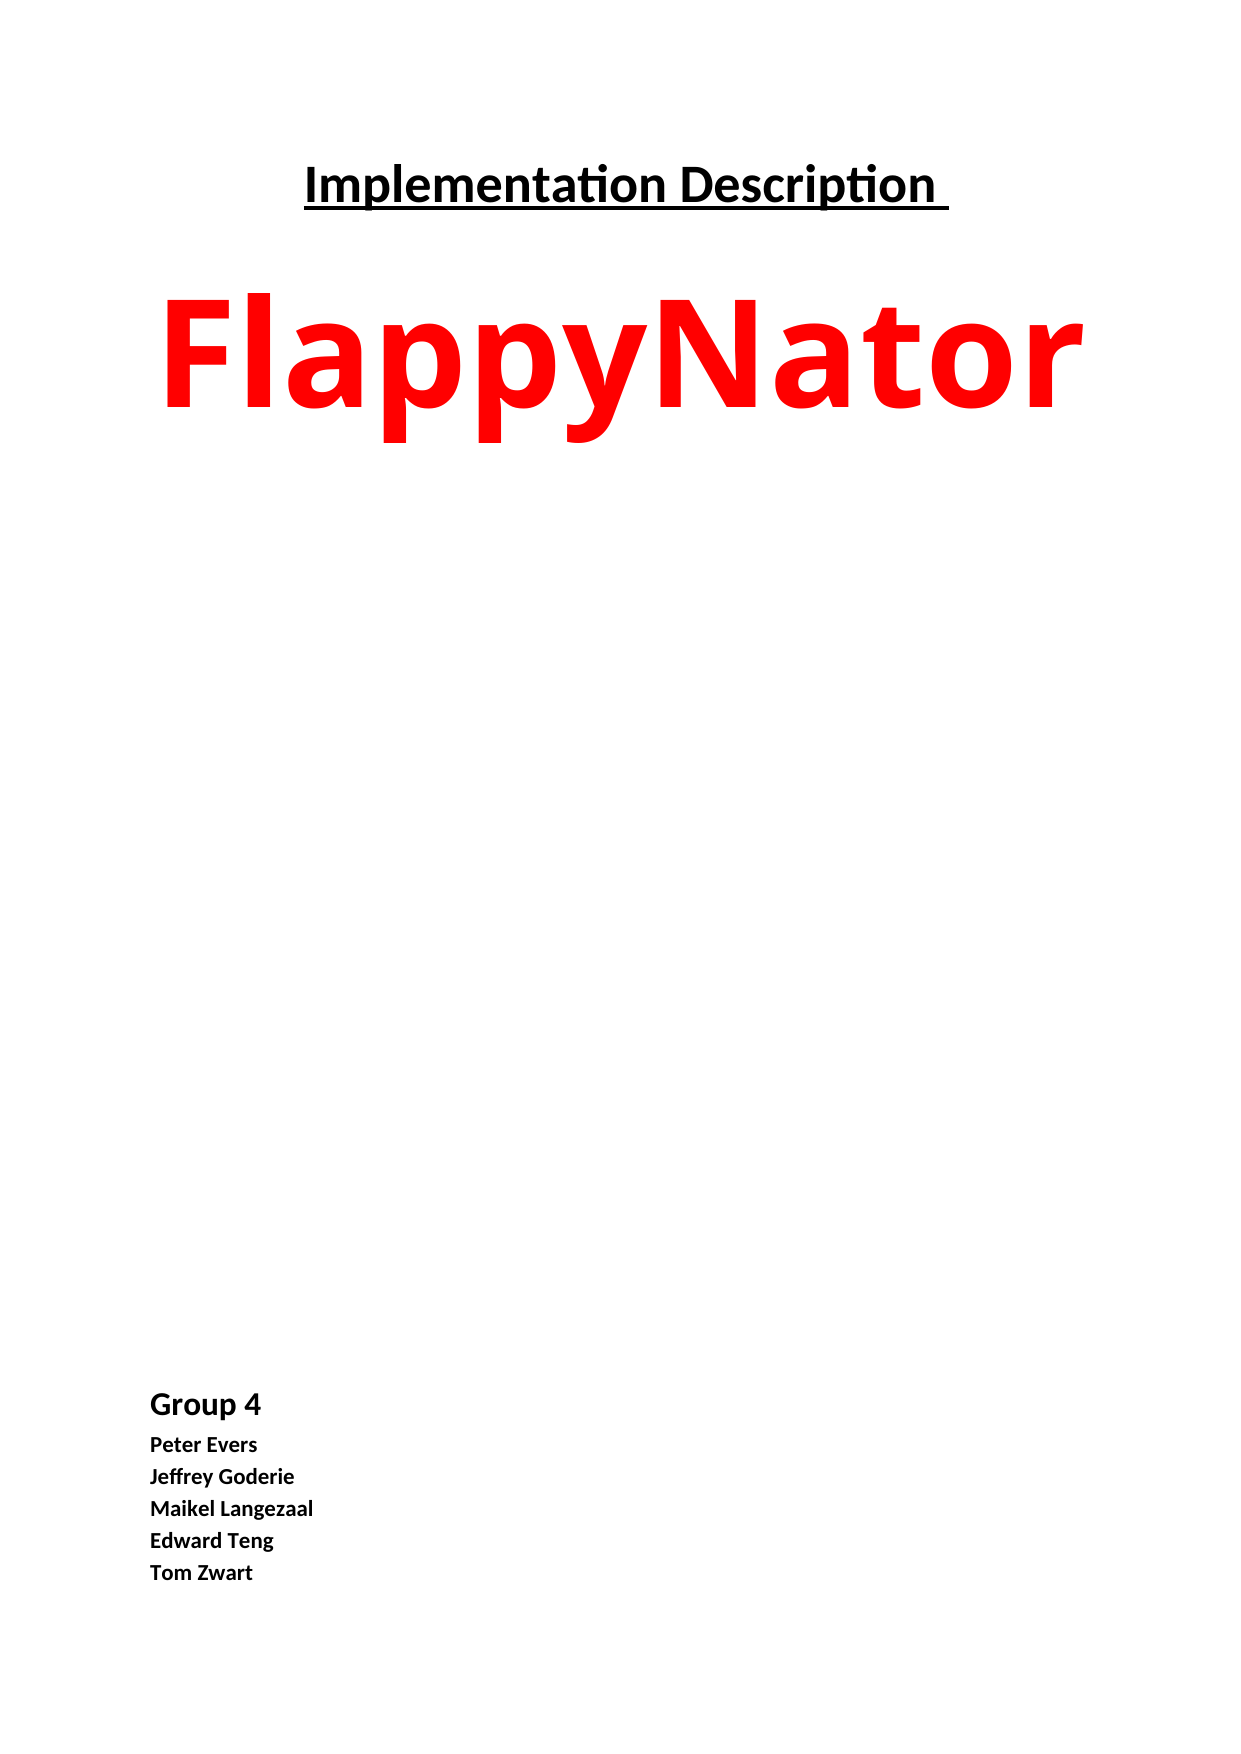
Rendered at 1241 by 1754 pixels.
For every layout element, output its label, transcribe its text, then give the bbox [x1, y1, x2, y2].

text Edward Teng [150, 1526, 1090, 1554]
text FlappyNator [150, 247, 1090, 451]
text Implementation Description [150, 150, 1090, 216]
text Maikel Langezaal [150, 1494, 1090, 1522]
text Jeffrey Goderie [150, 1462, 1090, 1490]
text Peter Evers [150, 1430, 1090, 1458]
text Tom Zwart [150, 1558, 1090, 1587]
text Group 4 [150, 1383, 1090, 1424]
